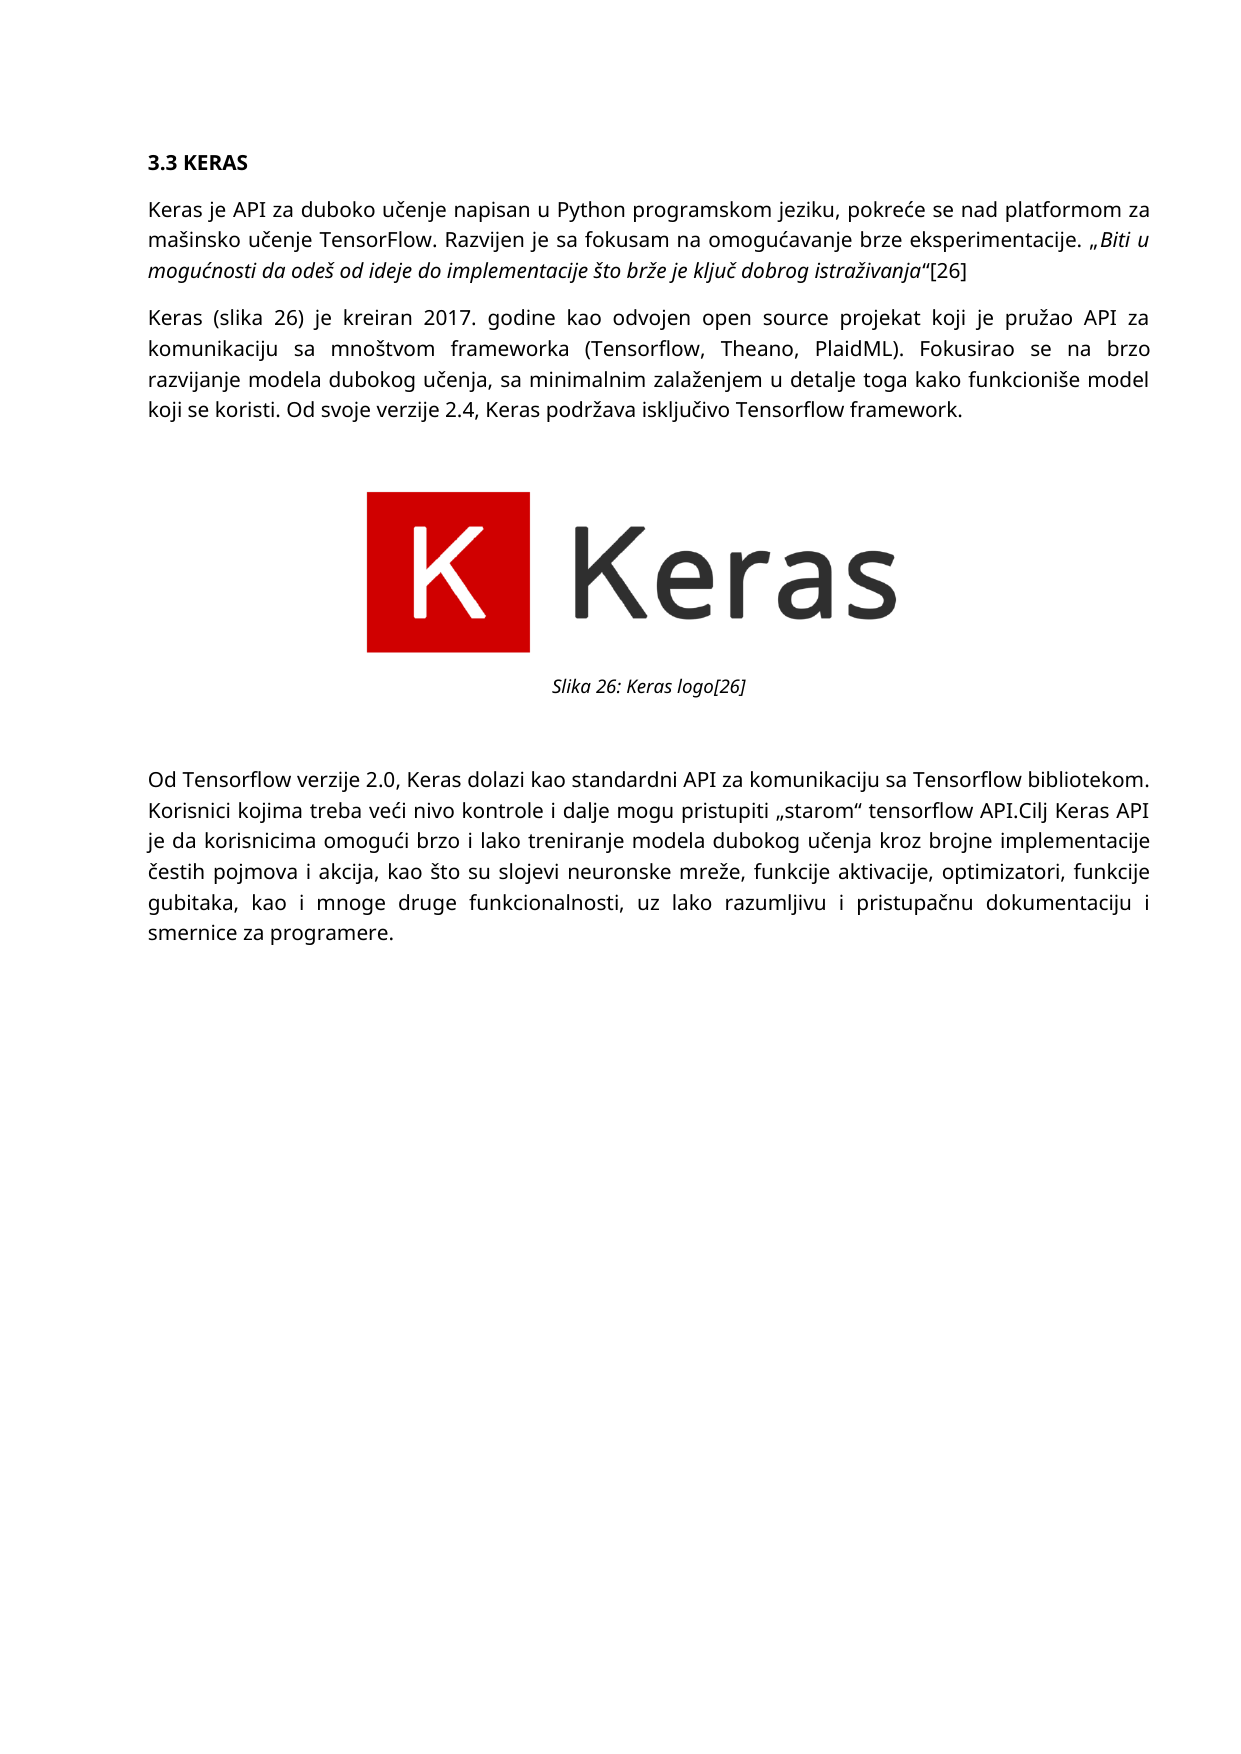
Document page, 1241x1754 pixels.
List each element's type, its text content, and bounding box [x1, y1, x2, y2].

picture [364, 490, 935, 655]
subtitle 3.3 KERAS [148, 148, 1152, 176]
text Keras (slika 26) je kreiran 2017. godine kao odvojen open source projekat koji je pružao API za komunikaciju sa mnoštvom frameworka (Tensorflow, Theano, PlaidML). Fokusirao se na brzo razvijanje modela dubokog učenja, sa minimalnim zalaženjem u detalje toga kako funkcioniše model koji se koristi. Od svoje verzije 2.4, Keras podržava isključivo Tensorflow framework. [148, 303, 1152, 424]
subtitle Slika 26: Keras logo[26] [148, 674, 1152, 699]
text Od Tensorflow verzije 2.0, Keras dolazi kao standardni API za komunikaciju sa Tensorflow bibliotekom. Korisnici kojima treba veći nivo kontrole i dalje mogu pristupiti „starom“ tensorflow API.Cilj Keras API je da korisnicima omogući brzo i lako treniranje modela dubokog učenja kroz brojne implementacije čestih pojmova i akcija, kao što su slojevi neuronske mreže, funkcije aktivacije, optimizatori, funkcije gubitaka, kao i mnoge druge funkcionalnosti, uz lako razumljivu i pristupačnu dokumentaciju i smernice za programere. [148, 765, 1152, 947]
text Keras je API za duboko učenje napisan u Python programskom jeziku, pokreće se nad platformom za mašinsko učenje TensorFlow. Razvijen je sa fokusam na omogućavanje brze eksperimentacije. „Biti u mogućnosti da odeš od ideje do implementacije što brže je ključ dobrog istraživanja“[26] [148, 195, 1152, 285]
